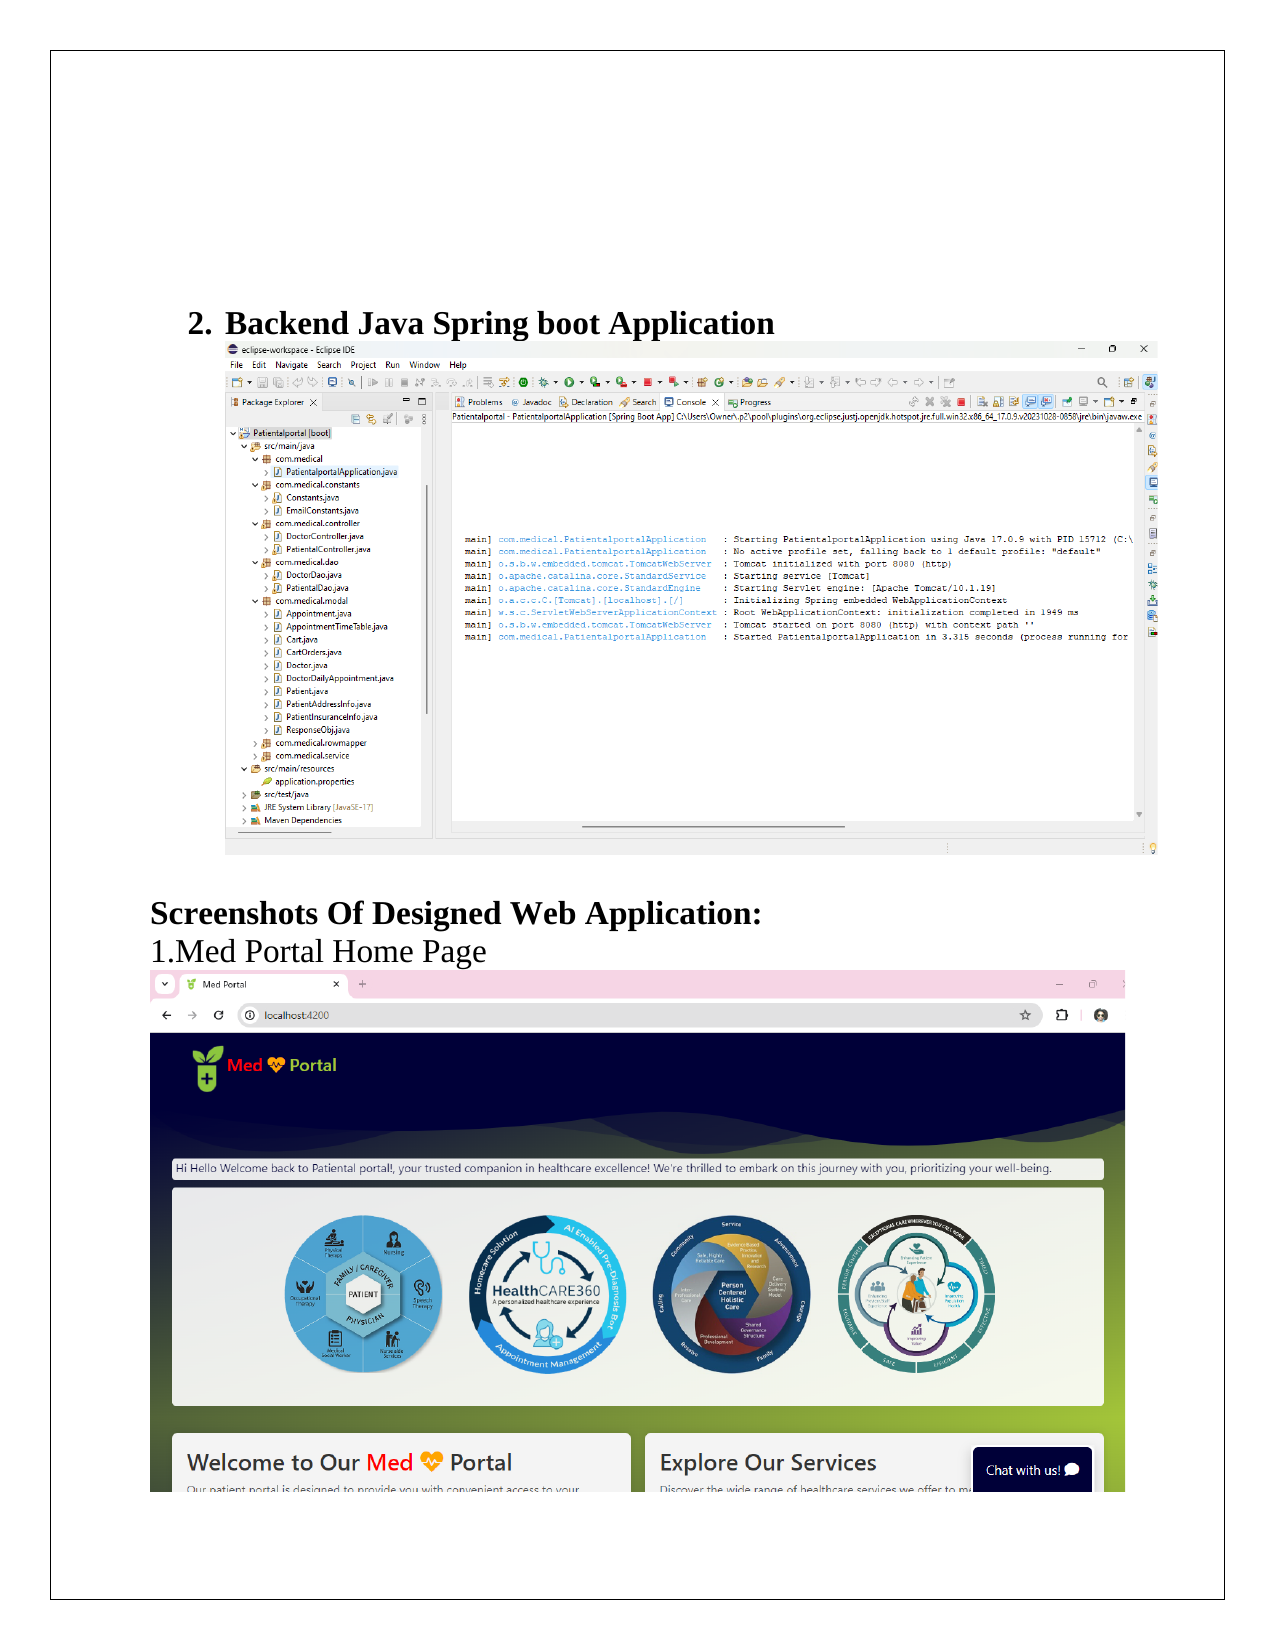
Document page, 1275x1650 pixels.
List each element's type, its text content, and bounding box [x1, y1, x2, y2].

picture [150, 970, 1125, 1492]
picture [225, 341, 1158, 855]
text Screenshots Of Designed Web Application: [150, 893, 1125, 932]
list Backend Java Spring boot Application [187, 303, 1125, 342]
text 1.Med Portal Home Page [150, 932, 1125, 970]
